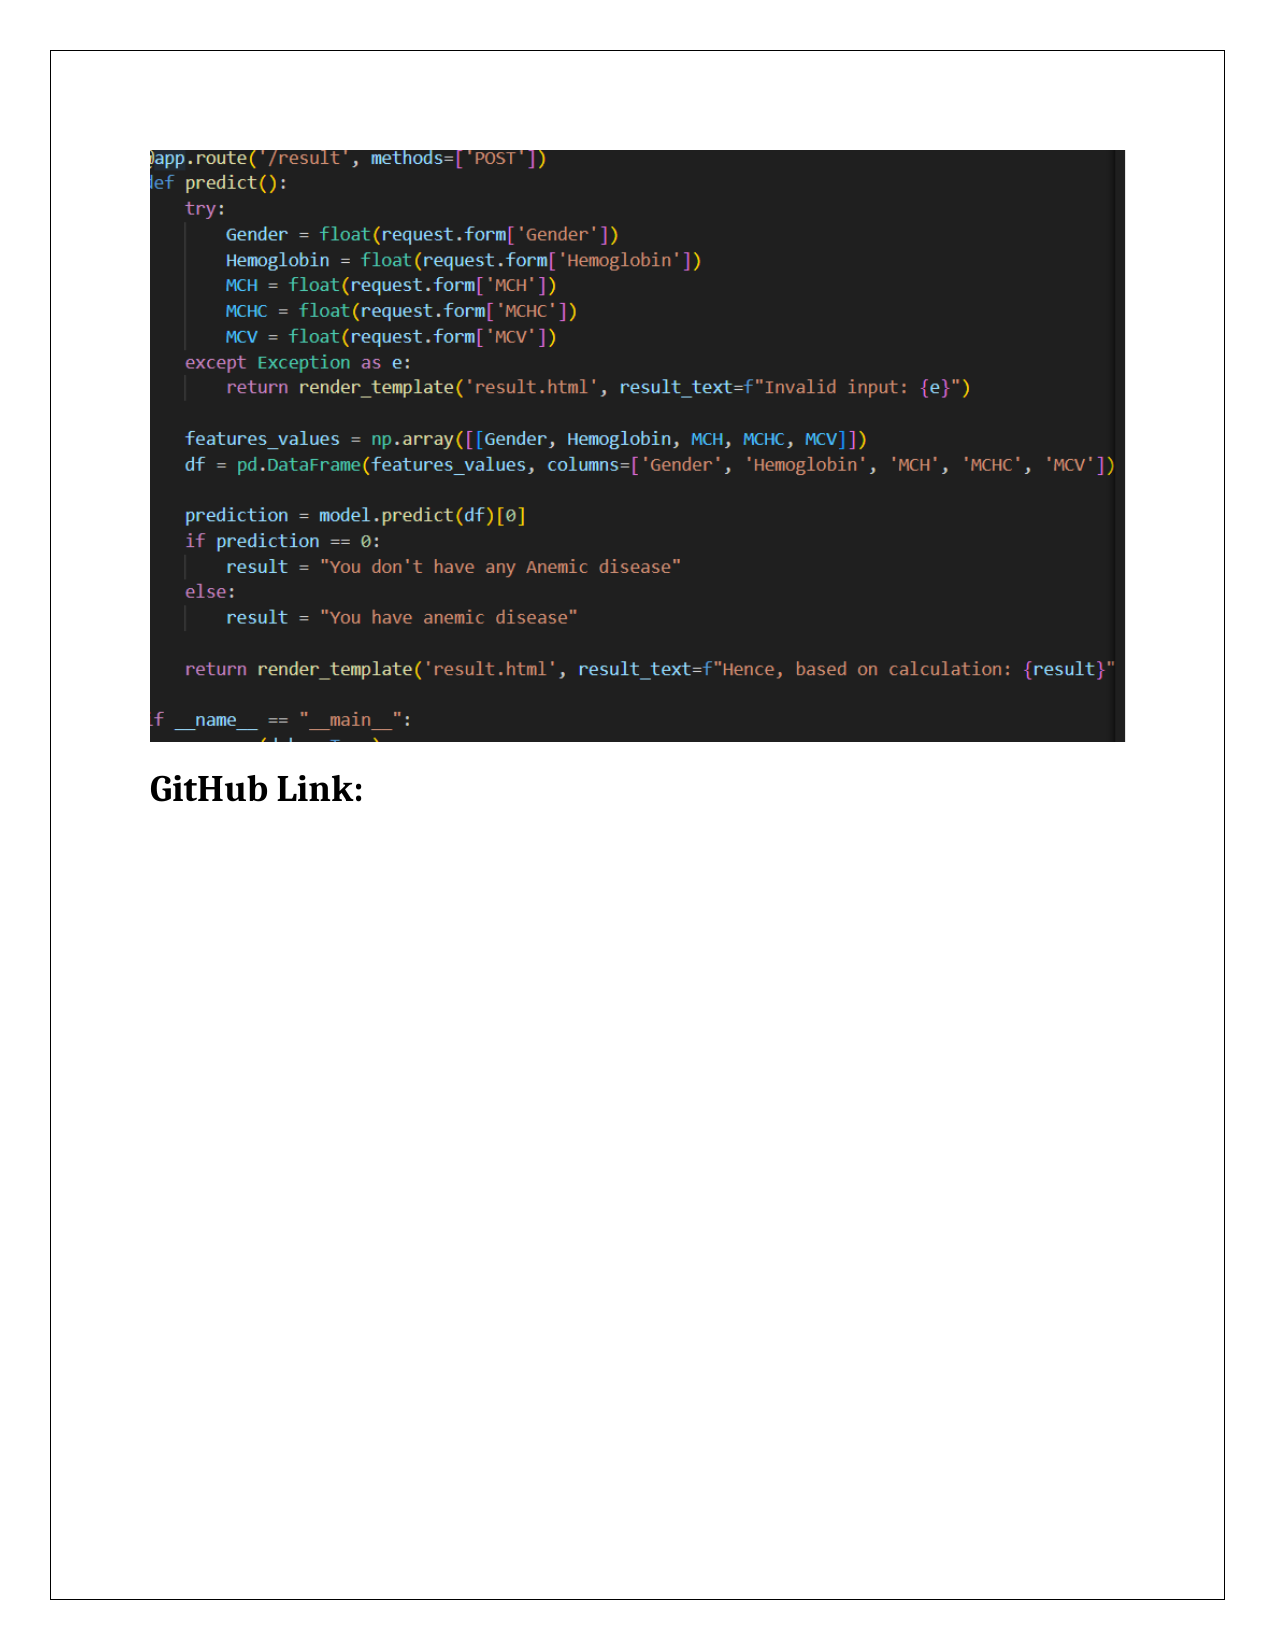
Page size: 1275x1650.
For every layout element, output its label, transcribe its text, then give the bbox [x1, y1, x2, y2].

text GitHub Link: [150, 768, 1125, 811]
picture [150, 150, 1125, 742]
